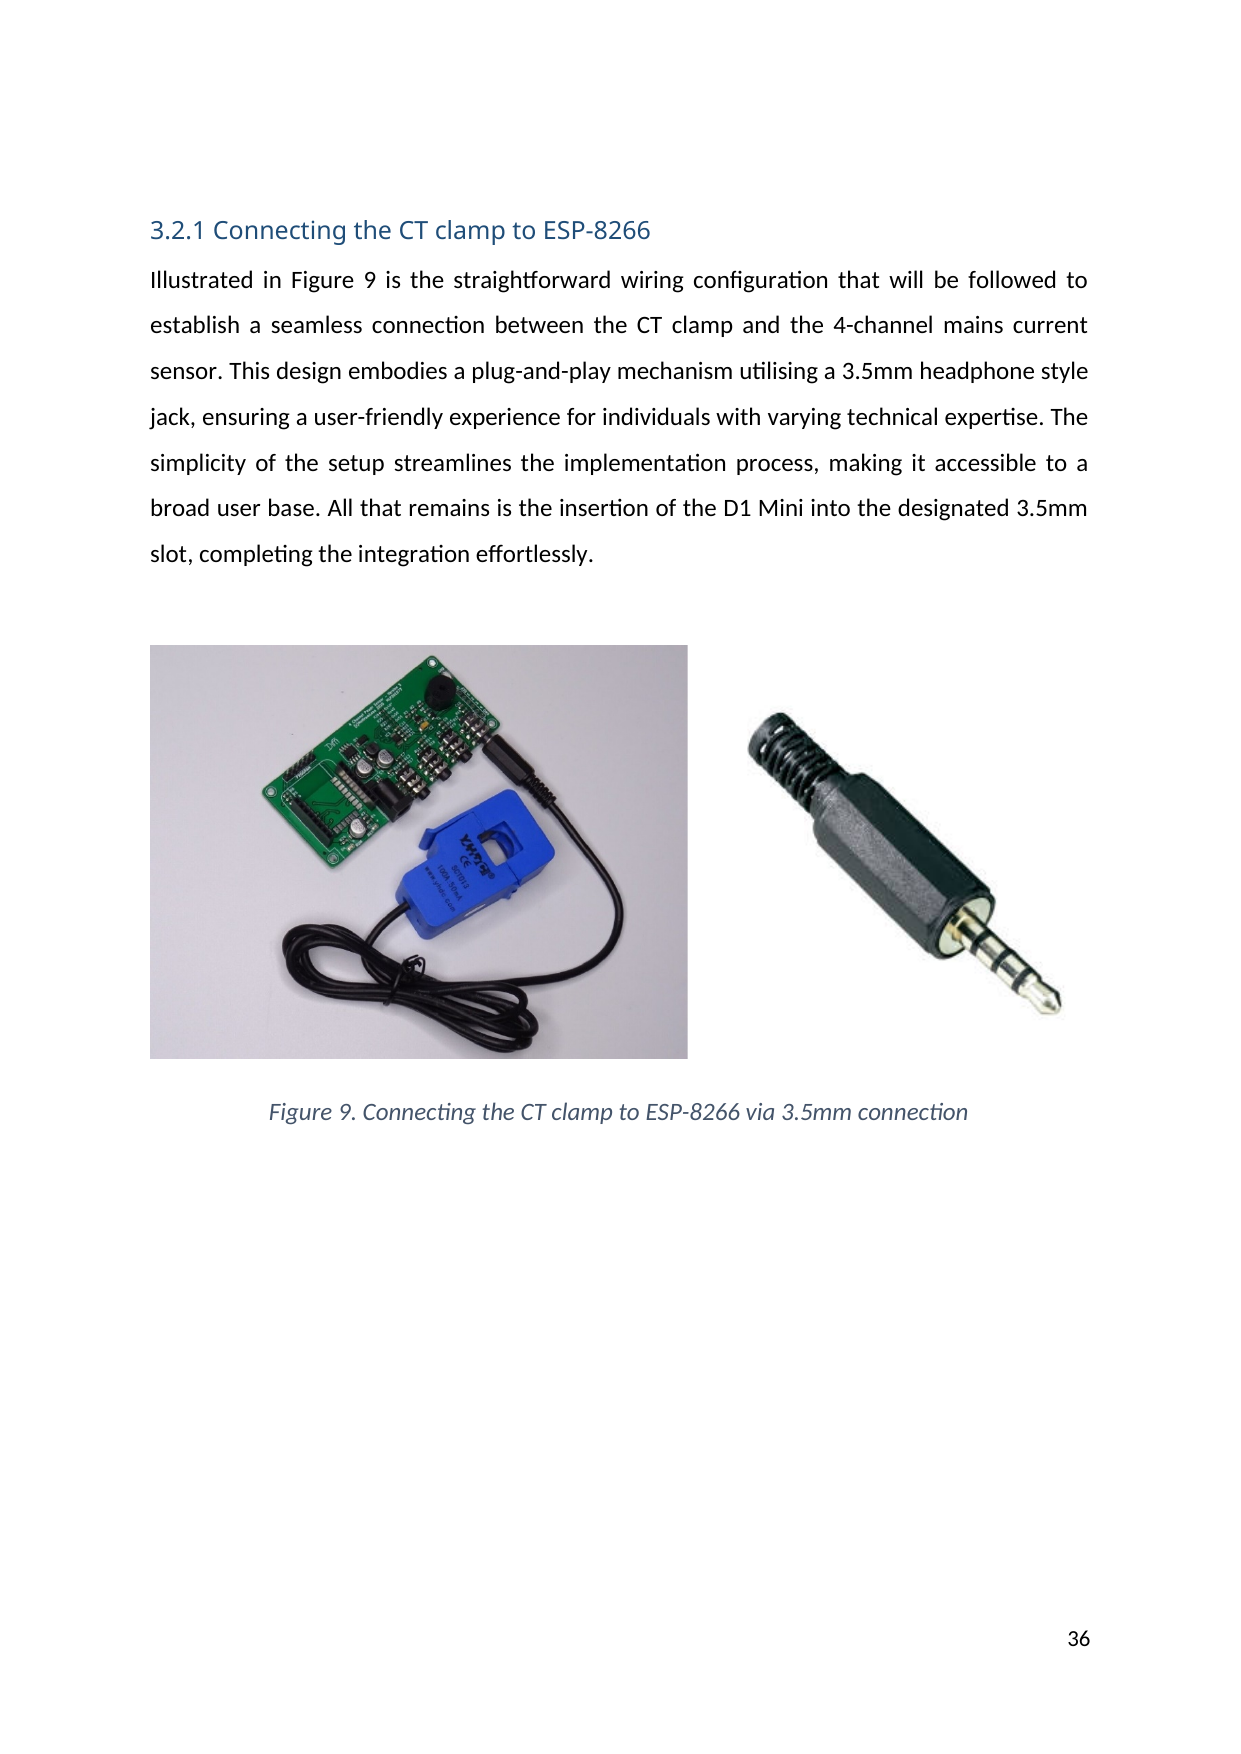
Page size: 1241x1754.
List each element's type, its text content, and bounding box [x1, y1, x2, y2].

subtitle 3.2.1 Connecting the CT clamp to ESP-8266 [150, 213, 1090, 247]
picture [150, 645, 688, 1059]
picture [696, 645, 1091, 1059]
text Illustrated in Figure 9 is the straightforward wiring configuration that will be followed to establish a seamless connection between the CT clamp and the 4-channel mains current sensor. This design embodies a plug-and-play mechanism utilising a 3.5mm headphone style jack, ensuring a user-friendly experience for individuals with varying technical expertise. The simplicity of the setup streamlines the implementation process, making it accessible to a broad user base. All that remains is the insertion of the D1 Mini into the designated 3.5mm slot, completing the integration effortlessly. [150, 264, 1090, 569]
